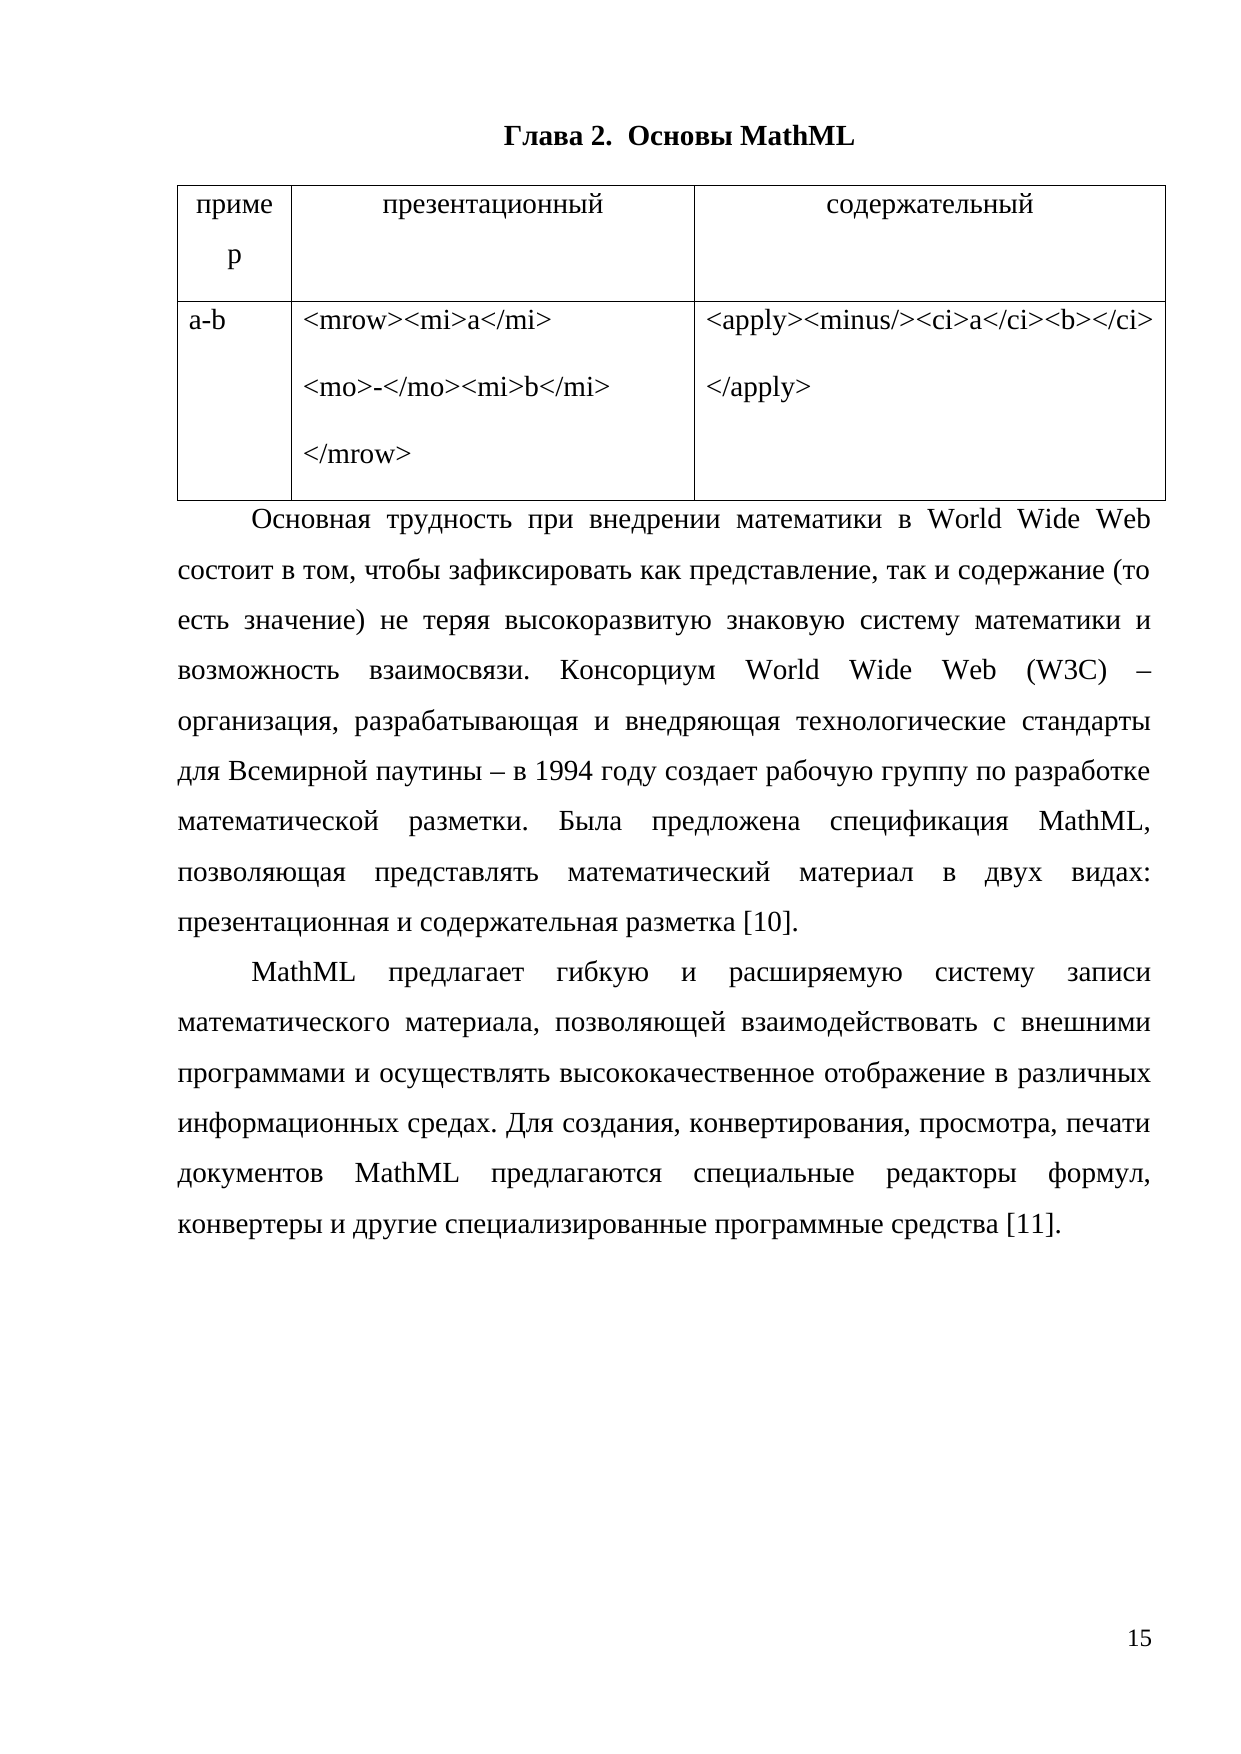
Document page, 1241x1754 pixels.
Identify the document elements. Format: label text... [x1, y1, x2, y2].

table_header пример [178, 186, 291, 301]
table_cell a-b [178, 302, 291, 500]
table_cell <mrow><mi>a</mi> <mo>-</mo><mi>b</mi> </mrow> [292, 302, 694, 500]
table_header презентационный [292, 186, 694, 301]
table_header содержательный [695, 186, 1165, 301]
table_cell <apply><minus/><ci>a</ci><b></ci> </apply> [695, 302, 1165, 500]
text Глава 2. Основы MathML [162, 118, 1152, 152]
text MathML предлагает гибкую и расширяемую систему записи математического материала, позволяющей взаимодействовать с внешними программами и осуществлять высококачественное отображение в различных информационных средах. Для создания, конвертирования, просмотра, печати документов MathML предлагаются специальные редакторы формул, конвертеры и другие специализированные программные средства [11]. [177, 954, 1152, 1239]
text Основная трудность при внедрении математики в World Wide Web состоит в том, чтобы зафиксировать как представление, так и содержание (то есть значение) не теряя высокоразвитую знаковую систему математики и возможность взаимосвязи. Консорциум World Wide Web (W3C) – организация, разрабатывающая и внедряющая технологические стандарты для Всемирной паутины – в 1994 году создает рабочую группу по разработке математической разметки. Была предложена спецификация MathML, позволяющая представлять математический материал в двух видах: презентационная и содержательная разметка [10]. [177, 501, 1152, 937]
